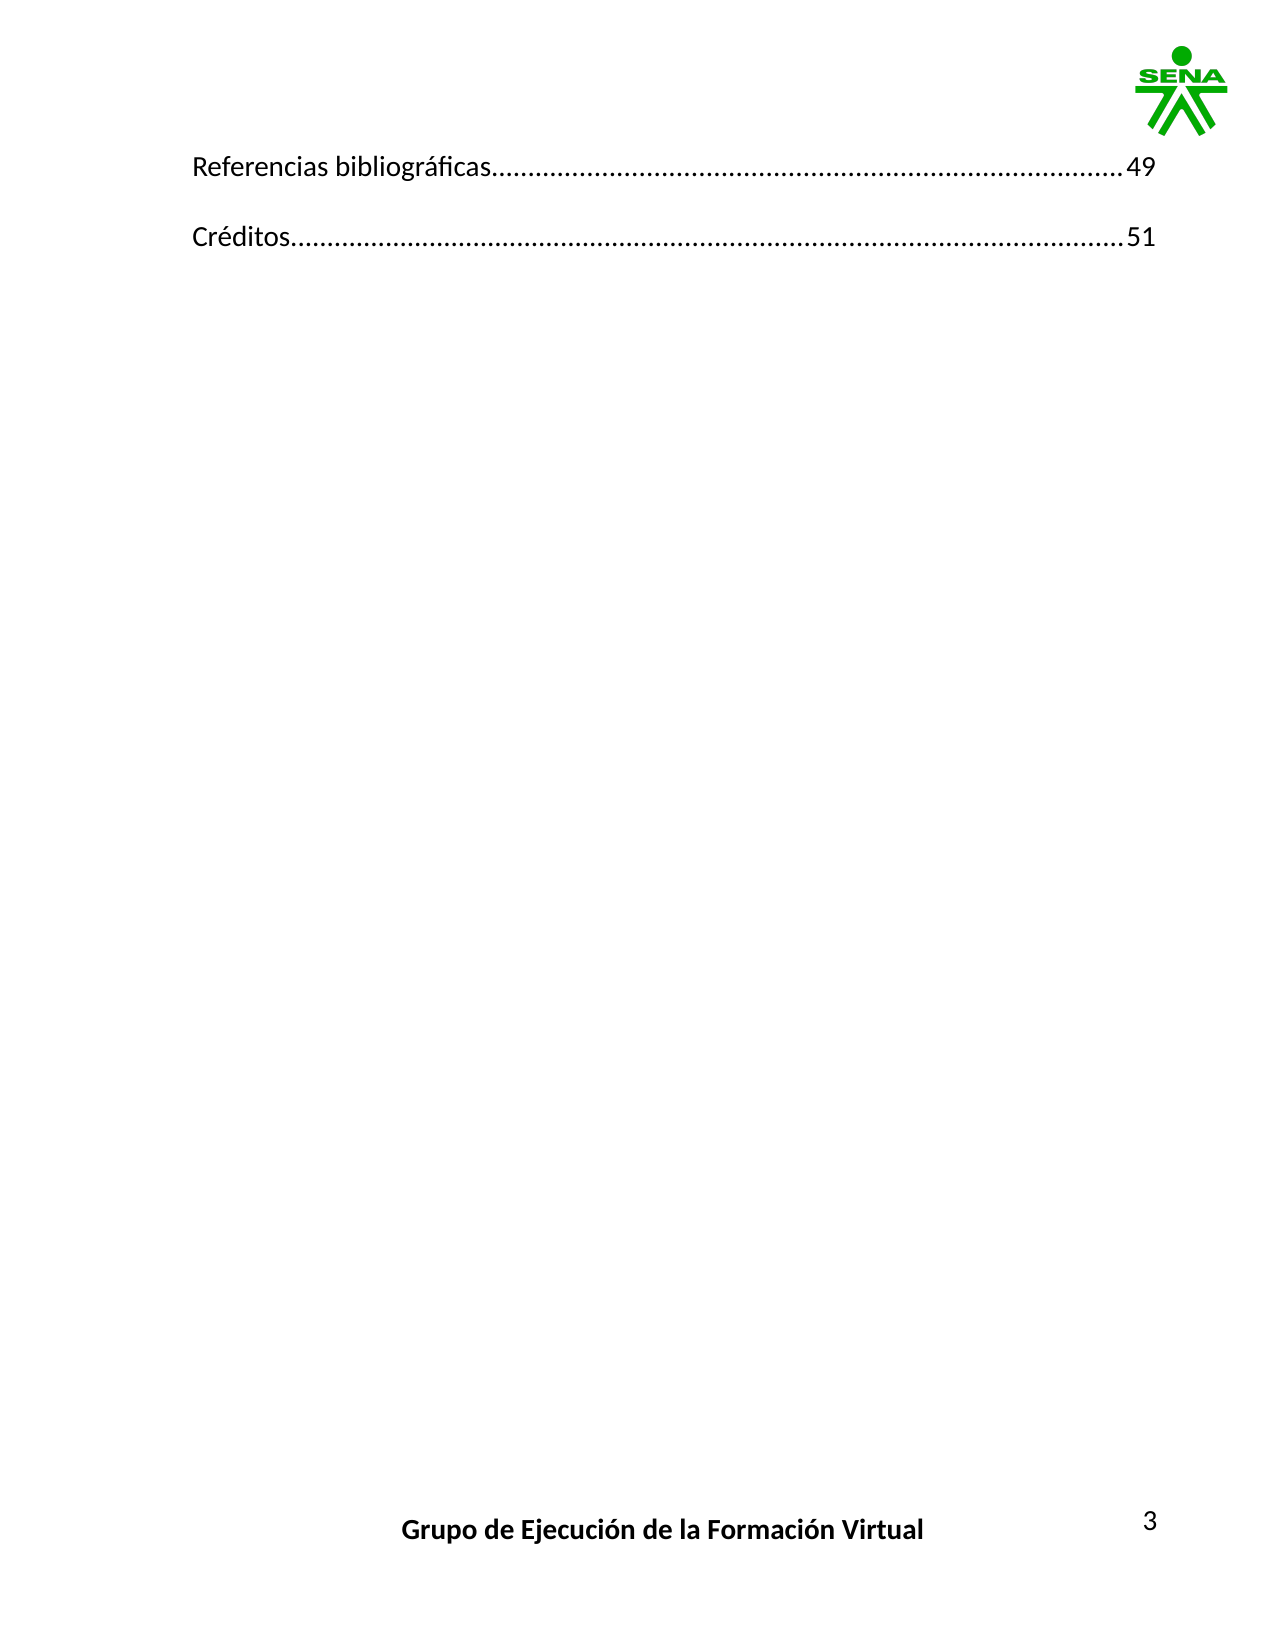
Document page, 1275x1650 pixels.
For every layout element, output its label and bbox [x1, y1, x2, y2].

picture [1135, 46, 1228, 136]
